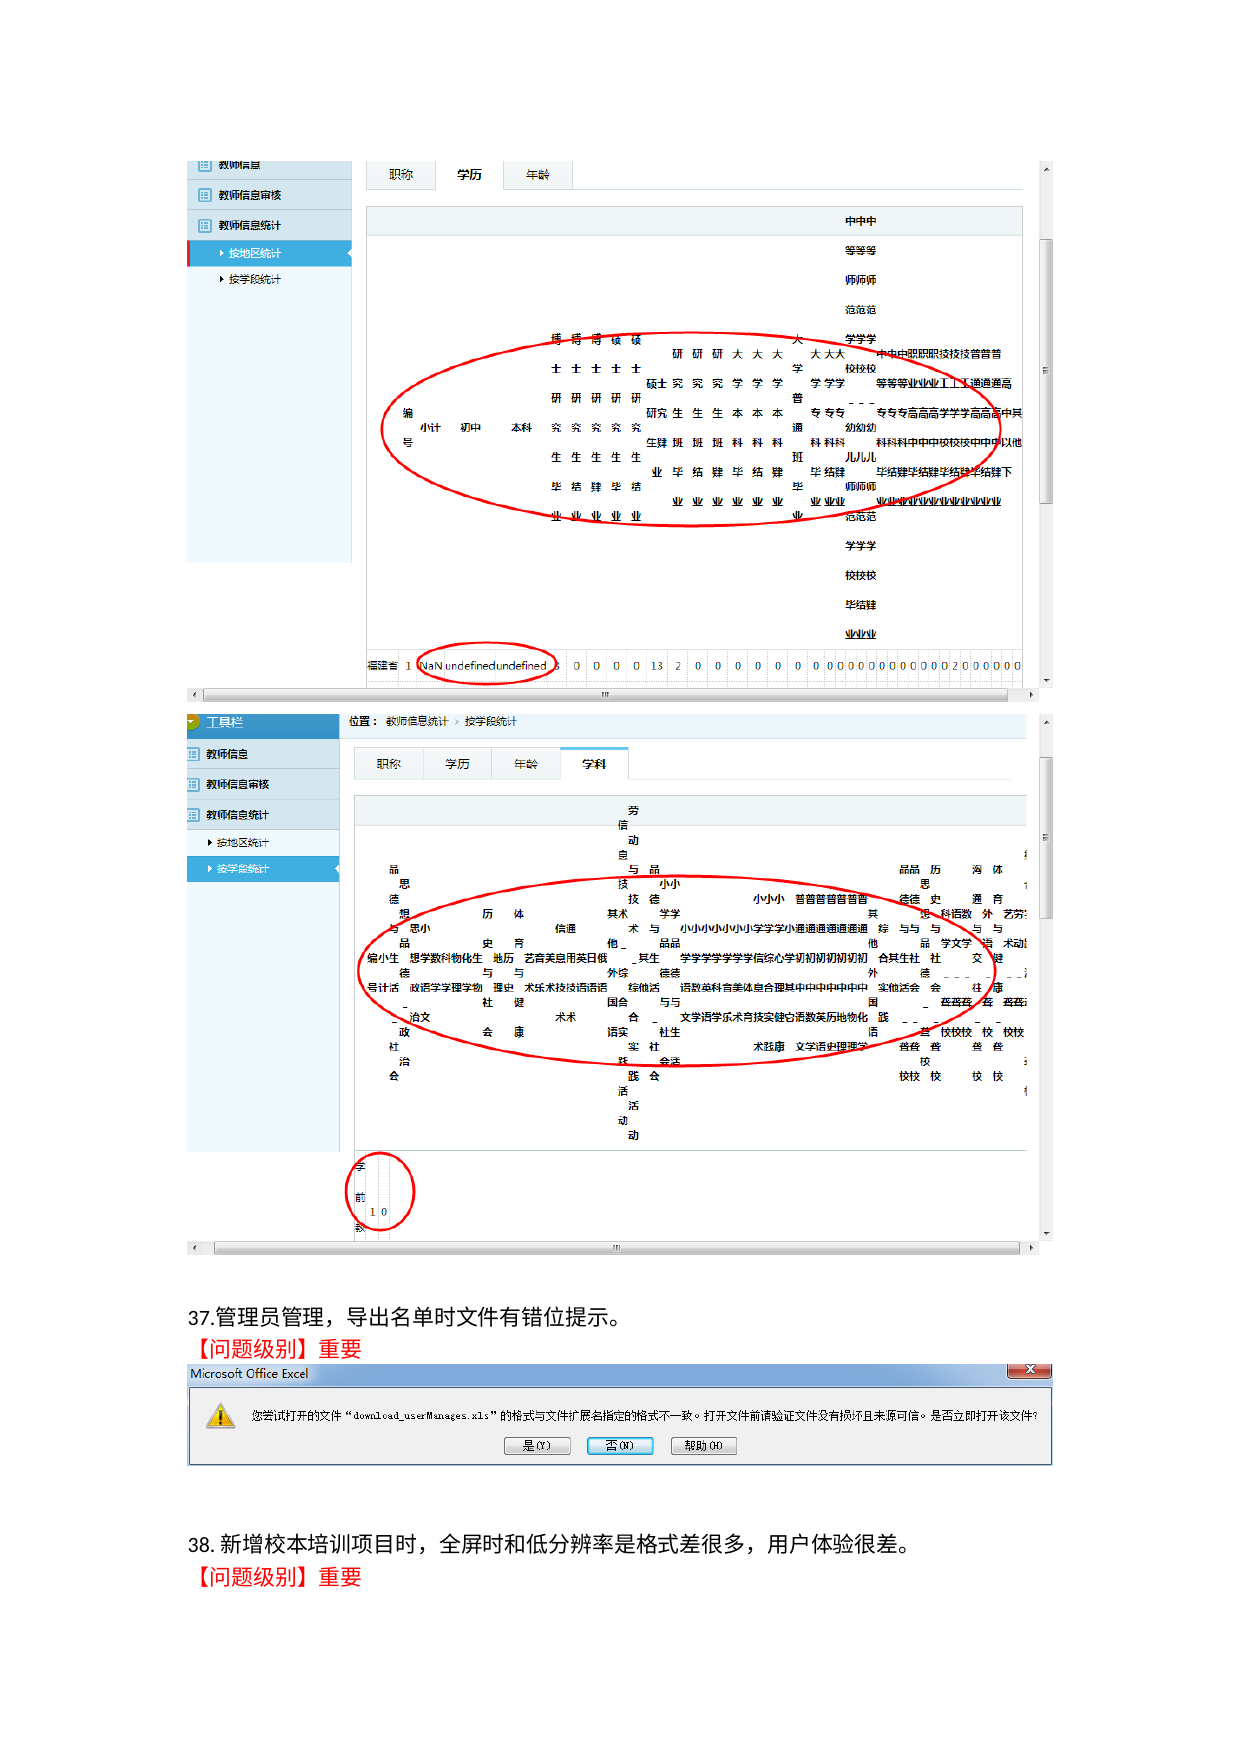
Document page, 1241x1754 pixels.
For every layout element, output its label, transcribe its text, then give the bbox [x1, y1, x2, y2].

text 37.管理员管理，导出名单时文件有错位提示。 [187, 1299, 1053, 1332]
picture [187, 161, 1053, 702]
text 38. 新增校本培训项目时，全屏时和低分辨率是格式差很多，用户体验很差。 [187, 1527, 1053, 1559]
text 【问题级别】重要 [187, 1559, 1053, 1592]
text 【问题级别】重要 [187, 1332, 1053, 1364]
picture [187, 1364, 1053, 1466]
picture [187, 714, 1053, 1255]
